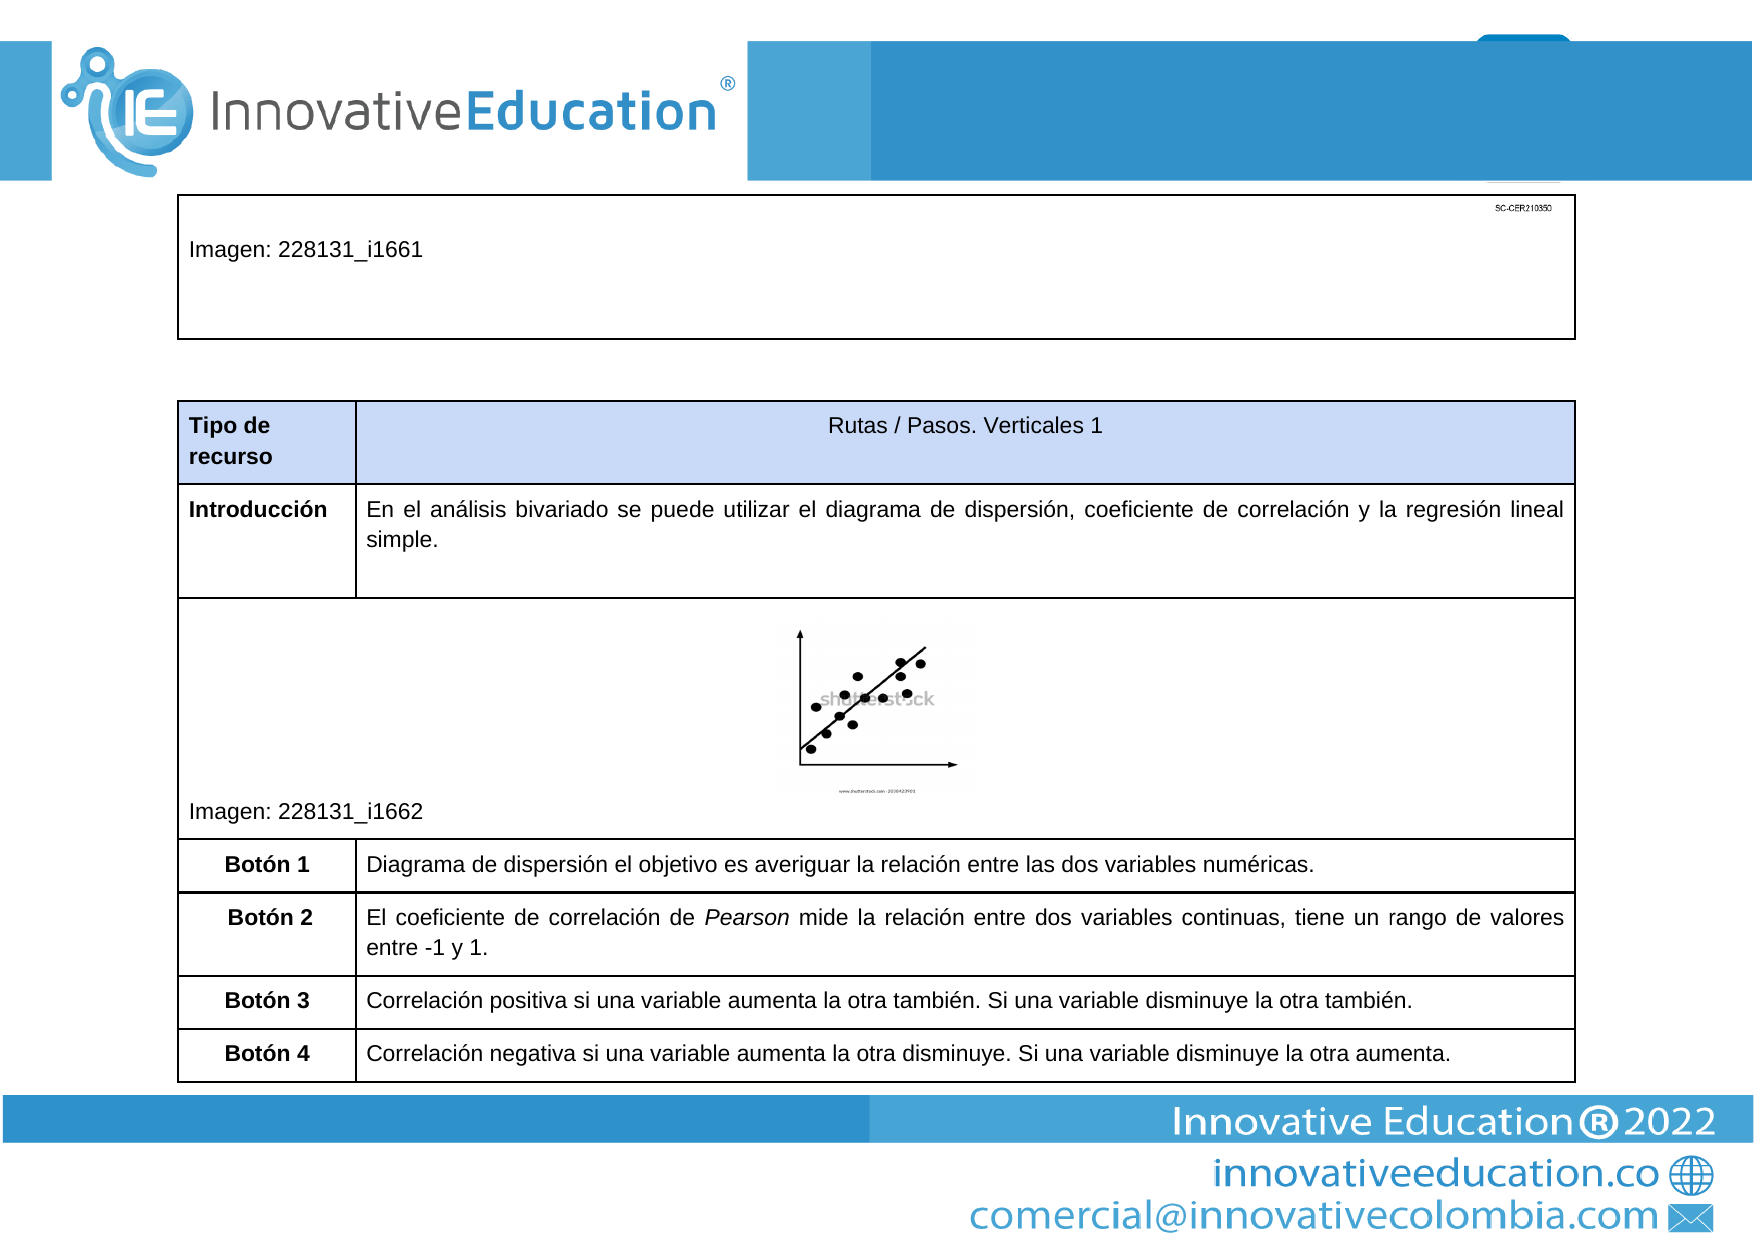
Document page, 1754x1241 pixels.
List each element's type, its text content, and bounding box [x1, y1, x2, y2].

table_header Tipo de recurso [179, 402, 355, 483]
table_cell Botón 1 [179, 840, 355, 891]
table_cell Imagen: 228131_i1662 [179, 599, 1574, 838]
picture [774, 609, 980, 794]
table_cell Botón 4 [179, 1030, 355, 1081]
table_cell En el análisis bivariado se puede utilizar el diagrama de dispersión, coeficiente de correlación y la regresión lineal simple. [357, 485, 1574, 597]
table_cell Botón 2 [179, 894, 355, 975]
picture [0, 28, 1752, 194]
table_cell El coeficiente de correlación de Pearson mide la relación entre dos variables continuas, tiene un rango de valores entre -1 y 1. [357, 894, 1574, 975]
table_cell Correlación positiva si una variable aumenta la otra también. Si una variable disminuye la otra también. [357, 977, 1574, 1028]
picture [2, 1093, 1754, 1239]
table_cell Introducción [179, 485, 355, 597]
table_cell Botón 3 [179, 977, 355, 1028]
table_cell Diagrama de dispersión el objetivo es averiguar la relación entre las dos variables numéricas. [357, 840, 1574, 891]
table_header Rutas / Pasos. Verticales 1 [357, 402, 1574, 483]
table_cell Correlación negativa si una variable aumenta la otra disminuye. Si una variable disminuye la otra aumenta. [357, 1030, 1574, 1081]
